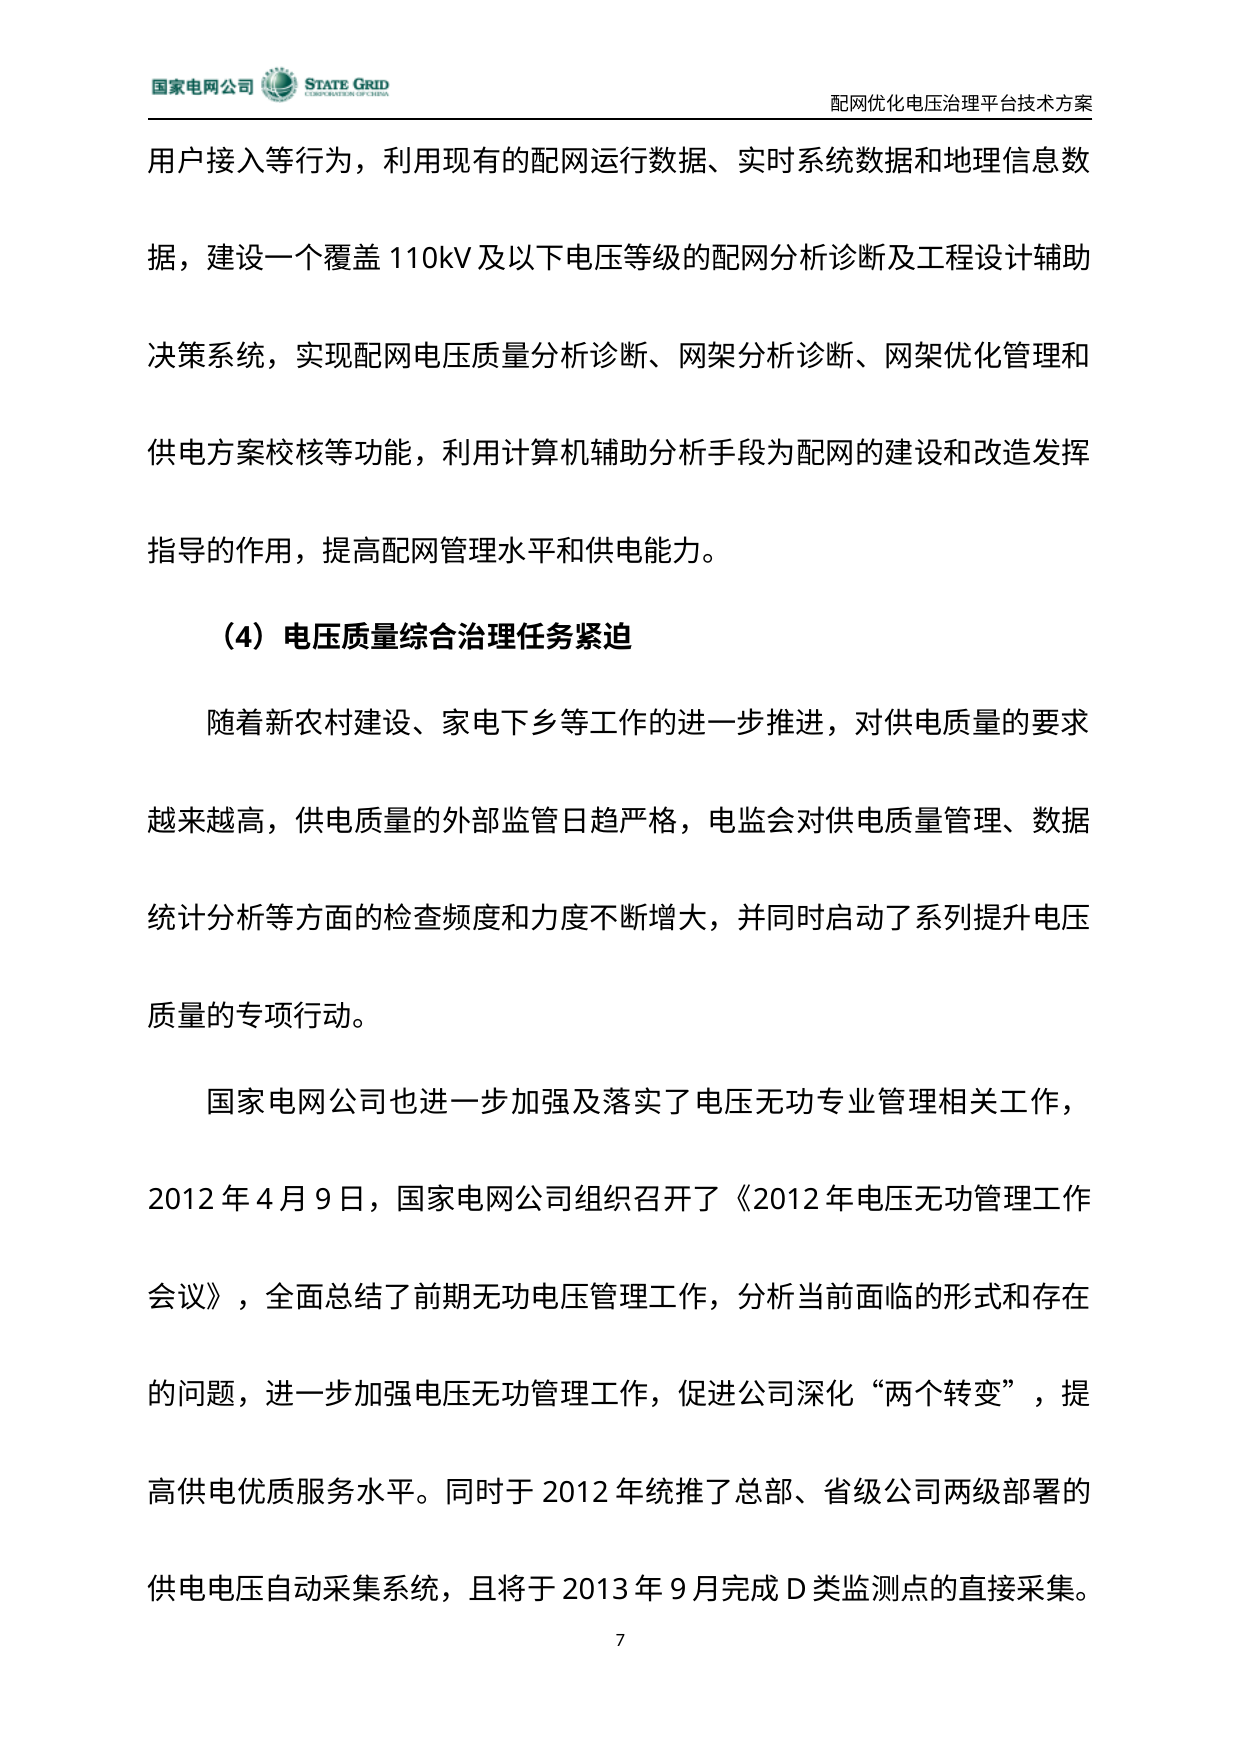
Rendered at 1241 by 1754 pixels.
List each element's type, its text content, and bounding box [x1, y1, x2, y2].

text 随着新农村建设、家电下乡等工作的进一步推进，对供电质量的要求越来越高，供电质量的外部监管日趋严格，电监会对供电质量管理、数据统计分析等方面的检查频度和力度不断增大，并同时启动了系列提升电压质量的专项行动。 [148, 688, 1092, 1046]
text 国家电网公司也进一步加强及落实了电压无功专业管理相关工作， 2012年4月9日，国家电网公司组织召开了《2012年电压无功管理工作会议》，全面总结了前期无功电压管理工作，分析当前面临的形式和存在的问题，进一步加强电压无功管理工作，促进公司深化“两个转变”，提高供电优质服务水平。同时于2012年统推了总部、省级公司两级部署的供电电压自动采集系统，且将于2013年9月完成D类监测点的直接采集。 [148, 1067, 1092, 1619]
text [148, 126, 1092, 581]
list 电压质量综合治理任务紧迫 [206, 602, 1092, 667]
